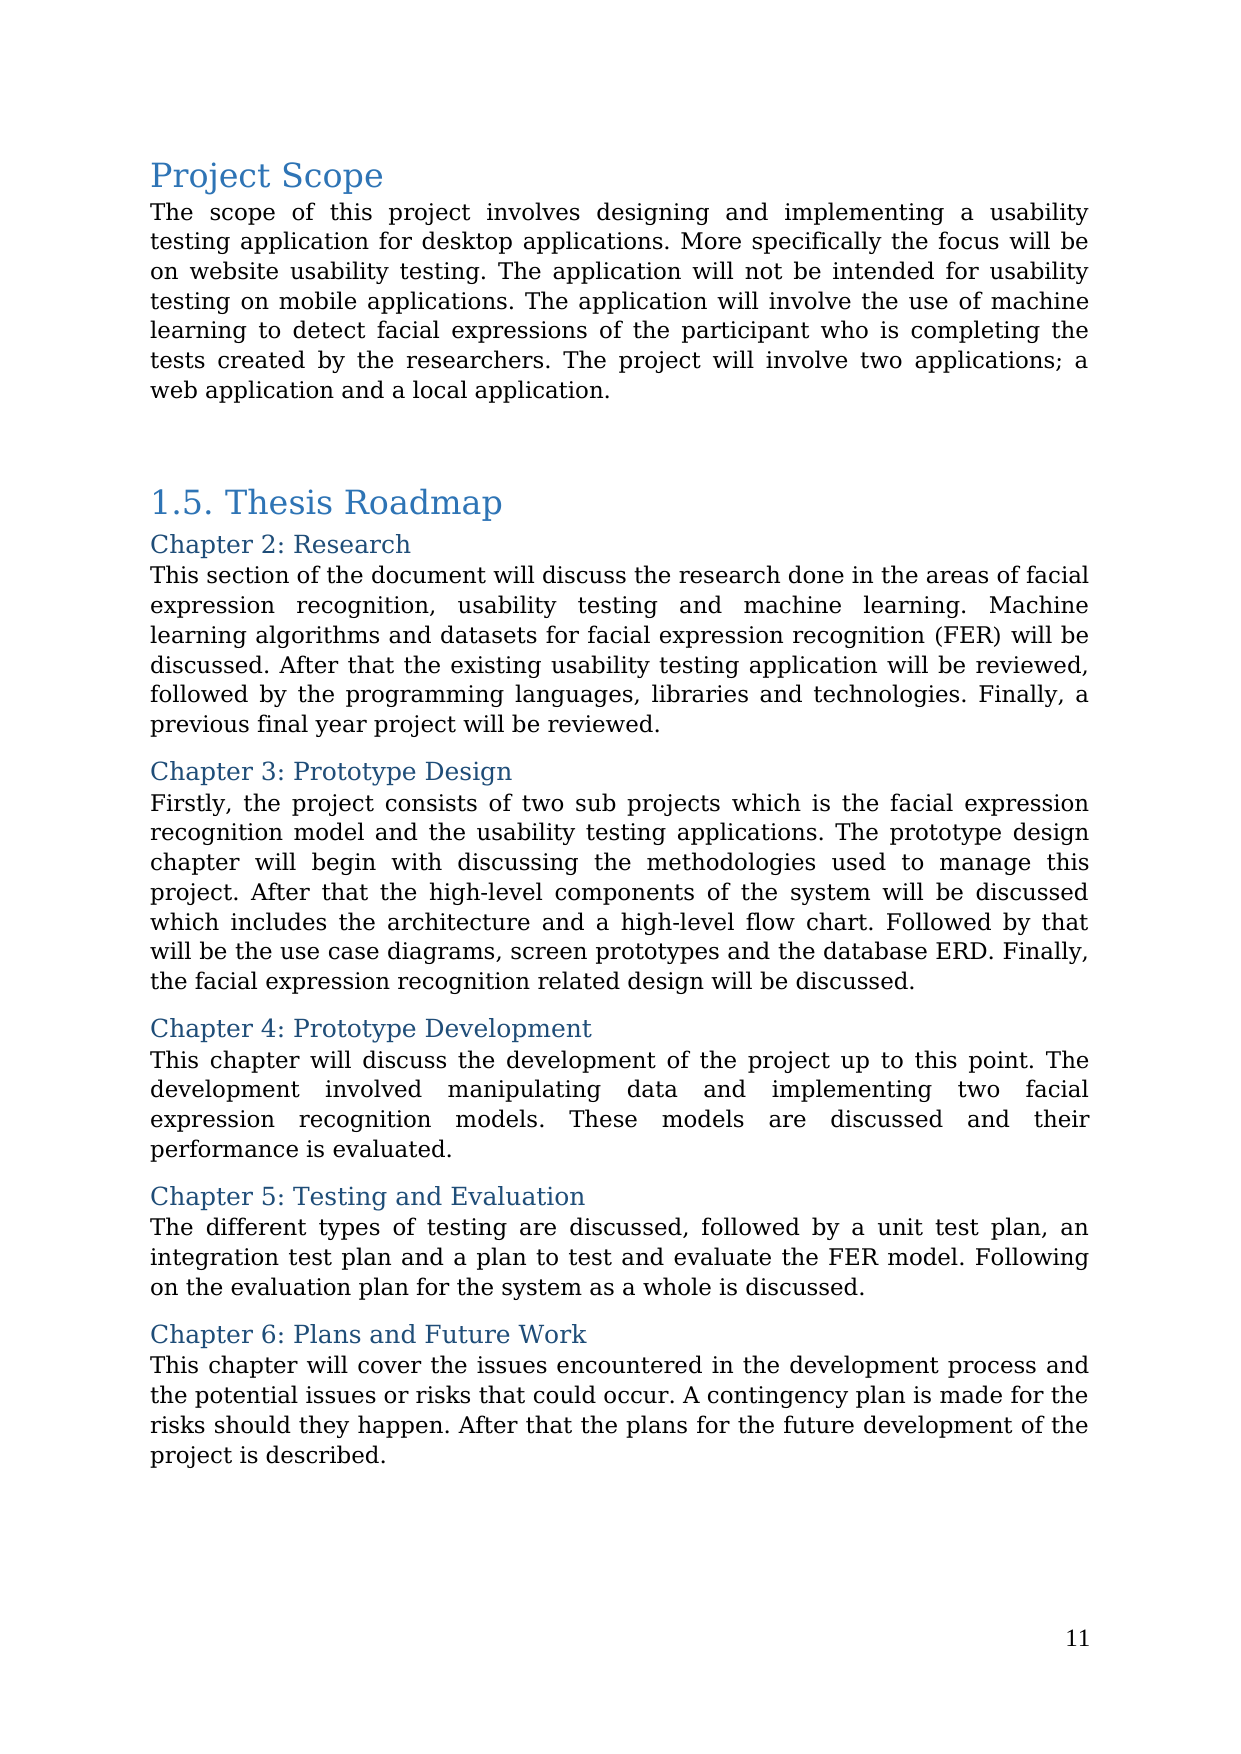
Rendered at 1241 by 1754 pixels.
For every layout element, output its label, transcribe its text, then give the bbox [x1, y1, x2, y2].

text The different types of testing are discussed, followed by a unit test plan, an integration test plan and a plan to test and evaluate the FER model. Following on the evaluation plan for the system as a whole is discussed. [150, 1213, 1090, 1300]
text The scope of this project involves designing and implementing a usability testing application for desktop applications. More specifically the focus will be on website usability testing. The application will not be intended for usability testing on mobile applications. The application will involve the use of machine learning to detect facial expressions of the participant who is completing the tests created by the researchers. The project will involve two applications; a web application and a local application. [150, 197, 1090, 403]
subtitle Chapter 3: Prototype Design [150, 756, 1090, 786]
subtitle Chapter 2: Research [150, 529, 1090, 559]
subtitle Chapter 6: Plans and Future Work [150, 1319, 1090, 1349]
subtitle Thesis Roadmap [150, 482, 1090, 522]
subtitle Chapter 5: Testing and Evaluation [150, 1181, 1090, 1211]
subtitle Chapter 4: Prototype Development [150, 1013, 1090, 1043]
subtitle Project Scope [150, 154, 1090, 194]
text This chapter will discuss the development of the project up to this point. The development involved manipulating data and implementing two facial expression recognition models. These models are discussed and their performance is evaluated. [150, 1045, 1090, 1162]
text This section of the document will discuss the research done in the areas of facial expression recognition, usability testing and machine learning. Machine learning algorithms and datasets for facial expression recognition (FER) will be discussed. After that the existing usability testing application will be reviewed, followed by the programming languages, libraries and technologies. Finally, a previous final year project will be reviewed. [150, 561, 1090, 737]
text This chapter will cover the issues encountered in the development process and the potential issues or risks that could occur. A contingency plan is made for the risks should they happen. After that the plans for the future development of the project is described. [150, 1351, 1090, 1468]
text Firstly, the project consists of two sub projects which is the facial expression recognition model and the usability testing applications. The prototype design chapter will begin with discussing the methodologies used to manage this project. After that the high-level components of the system will be discussed which includes the architecture and a high-level flow chart. Followed by that will be the use case diagrams, screen prototypes and the database ERD. Finally, the facial expression recognition related design will be discussed. [150, 788, 1090, 994]
